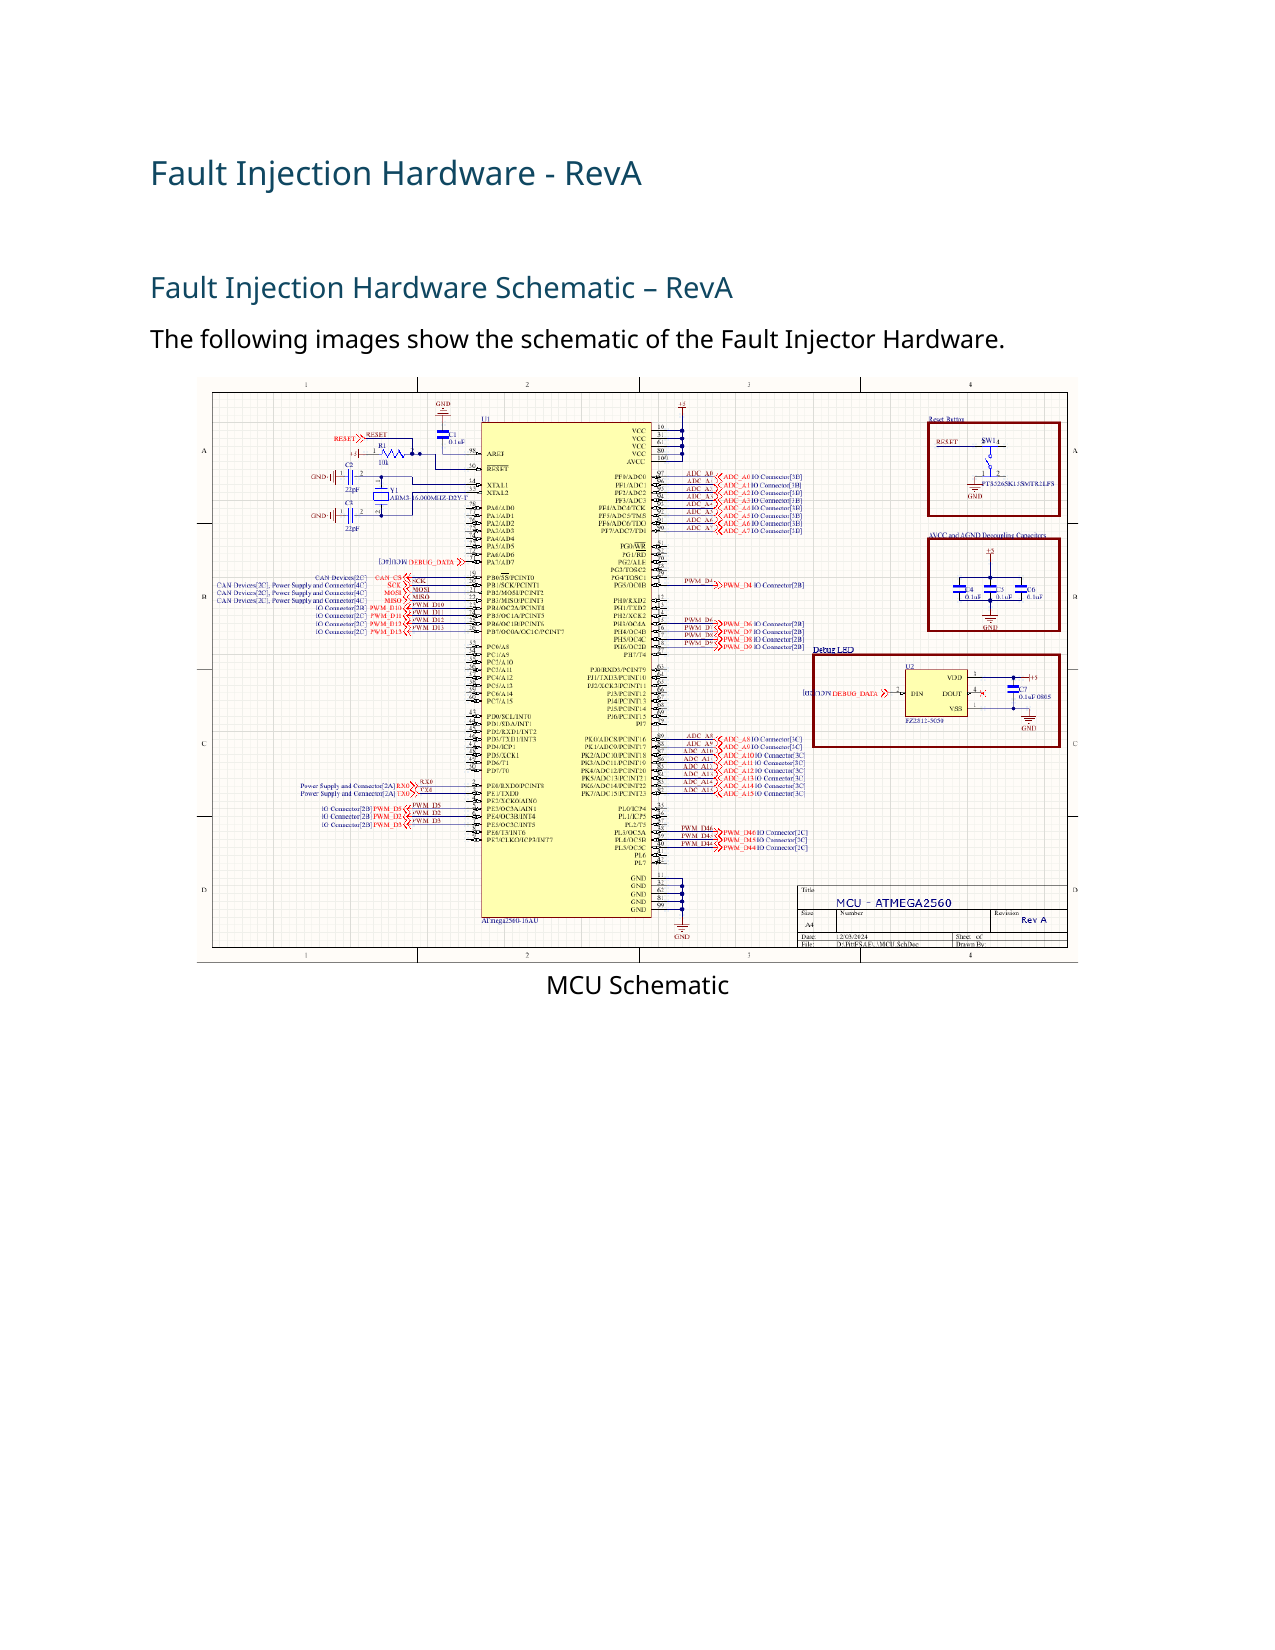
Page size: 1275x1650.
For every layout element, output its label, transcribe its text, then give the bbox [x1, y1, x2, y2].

text MCU Schematic [150, 377, 1125, 1002]
text The following images show the schematic of the Fault Injector Hardware. [150, 321, 1125, 355]
subtitle Fault Injection Hardware Schematic – RevA [150, 267, 1125, 307]
subtitle Fault Injection Hardware - RevA [150, 150, 1125, 195]
